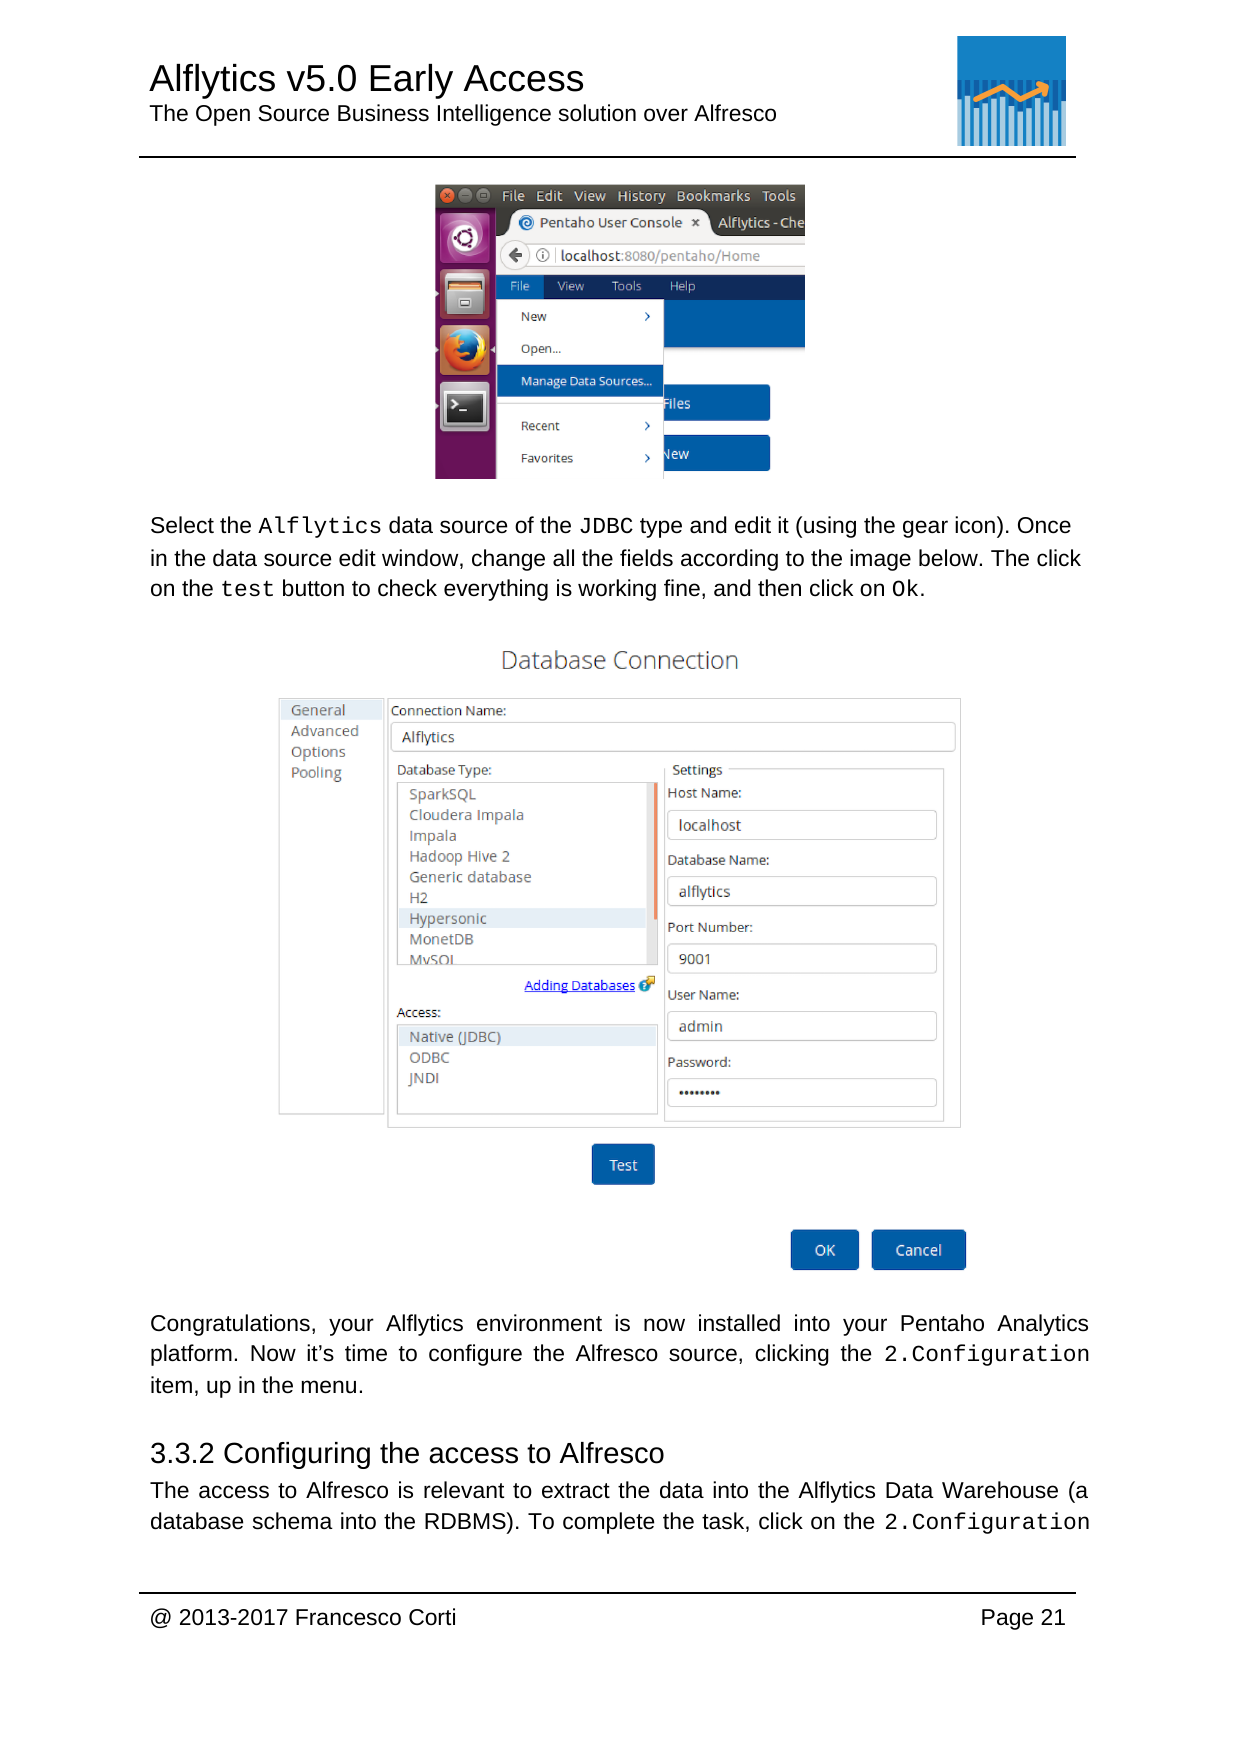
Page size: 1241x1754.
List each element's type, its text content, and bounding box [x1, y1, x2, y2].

picture [268, 637, 972, 1276]
text Congratulations, your Alflytics environment is now installed into your Pentaho Analytics platform. Now it’s time to configure the Alfresco source, clicking the 2.Configuration item, up in the menu. [150, 1310, 1090, 1398]
picture [957, 36, 1066, 146]
subtitle 3.3.2 Configuring the access to Alfresco [150, 1436, 1090, 1469]
text Select the Alflytics data source of the JDBC type and edit it (using the gear icon). Once in the data source edit window, change all the fields according to the image below. The click on the test button to check everything is working fine, and then click on Ok. [150, 512, 1090, 603]
picture [435, 184, 805, 479]
